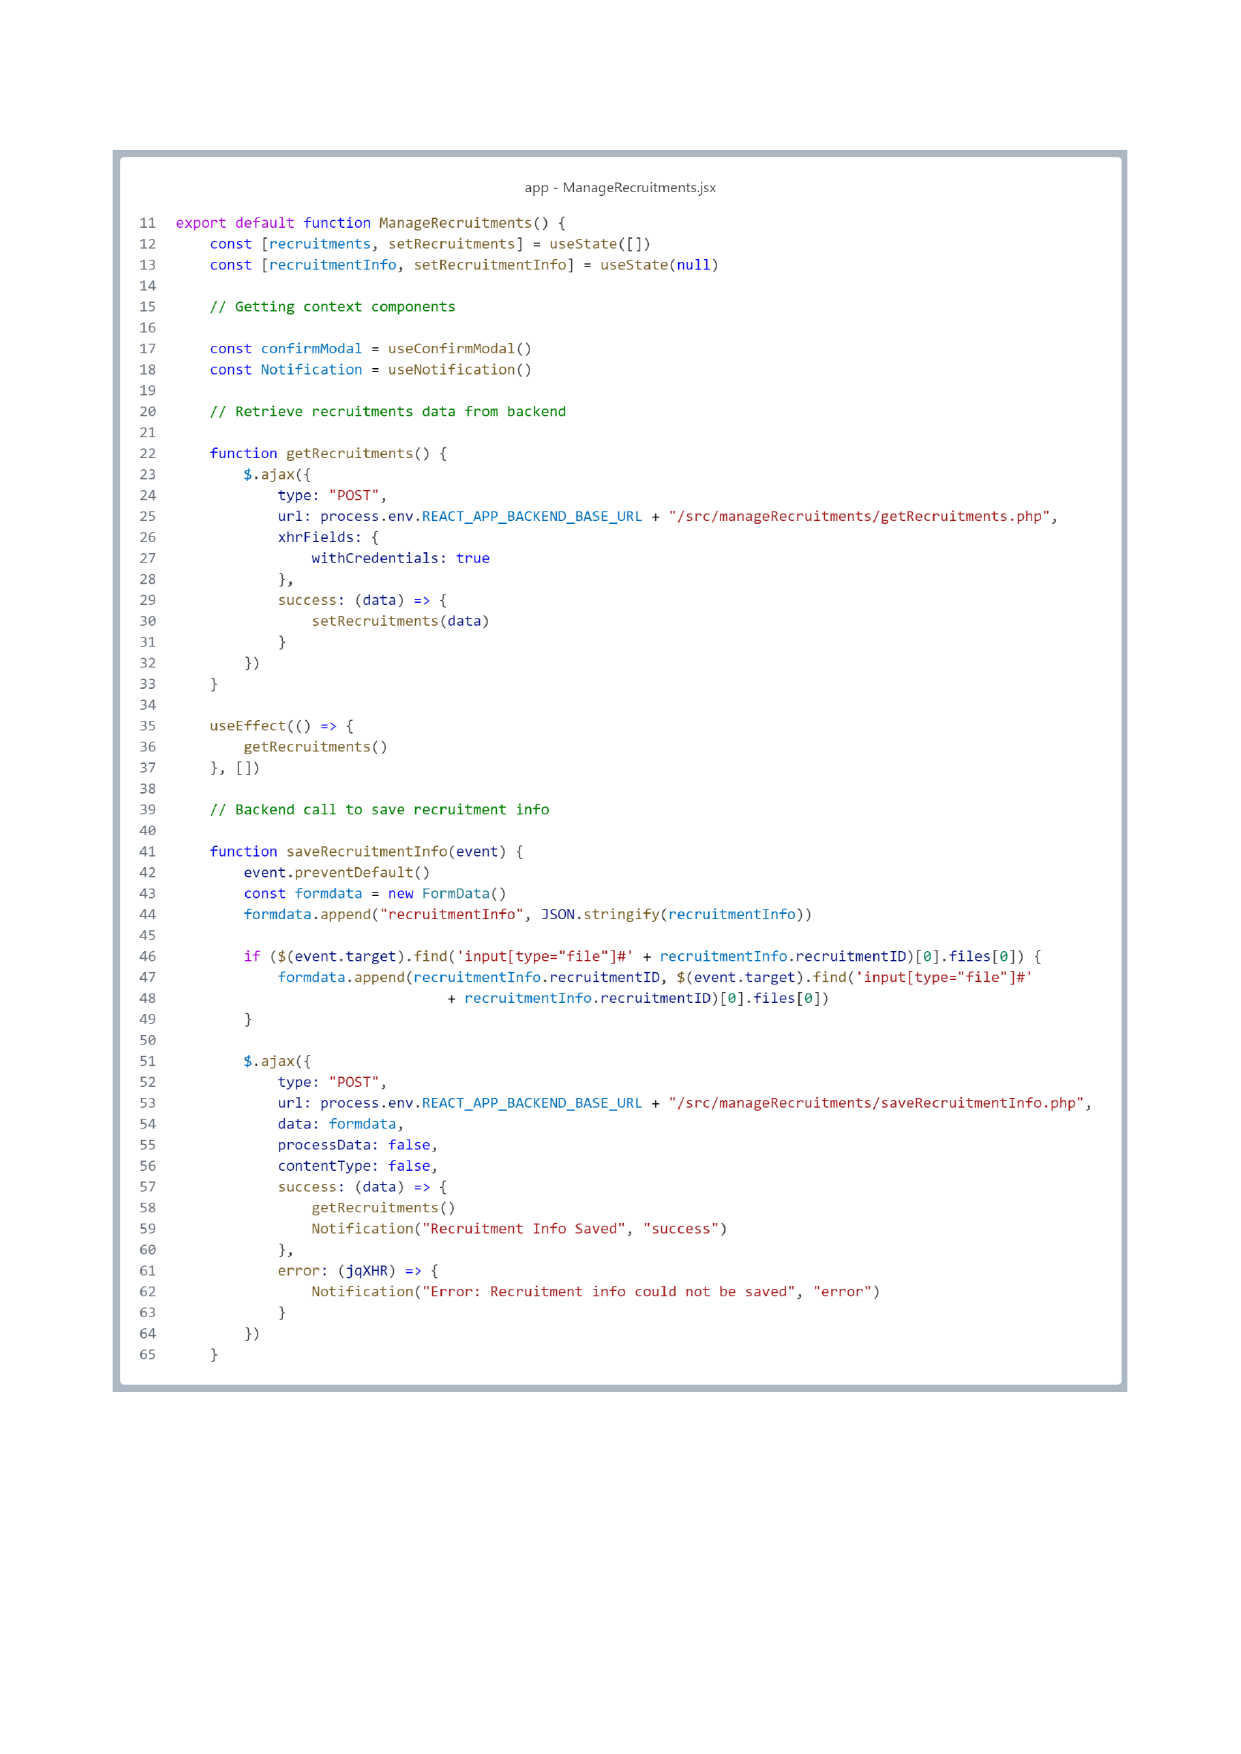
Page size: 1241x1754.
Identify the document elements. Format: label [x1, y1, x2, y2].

picture [112, 150, 1128, 1392]
